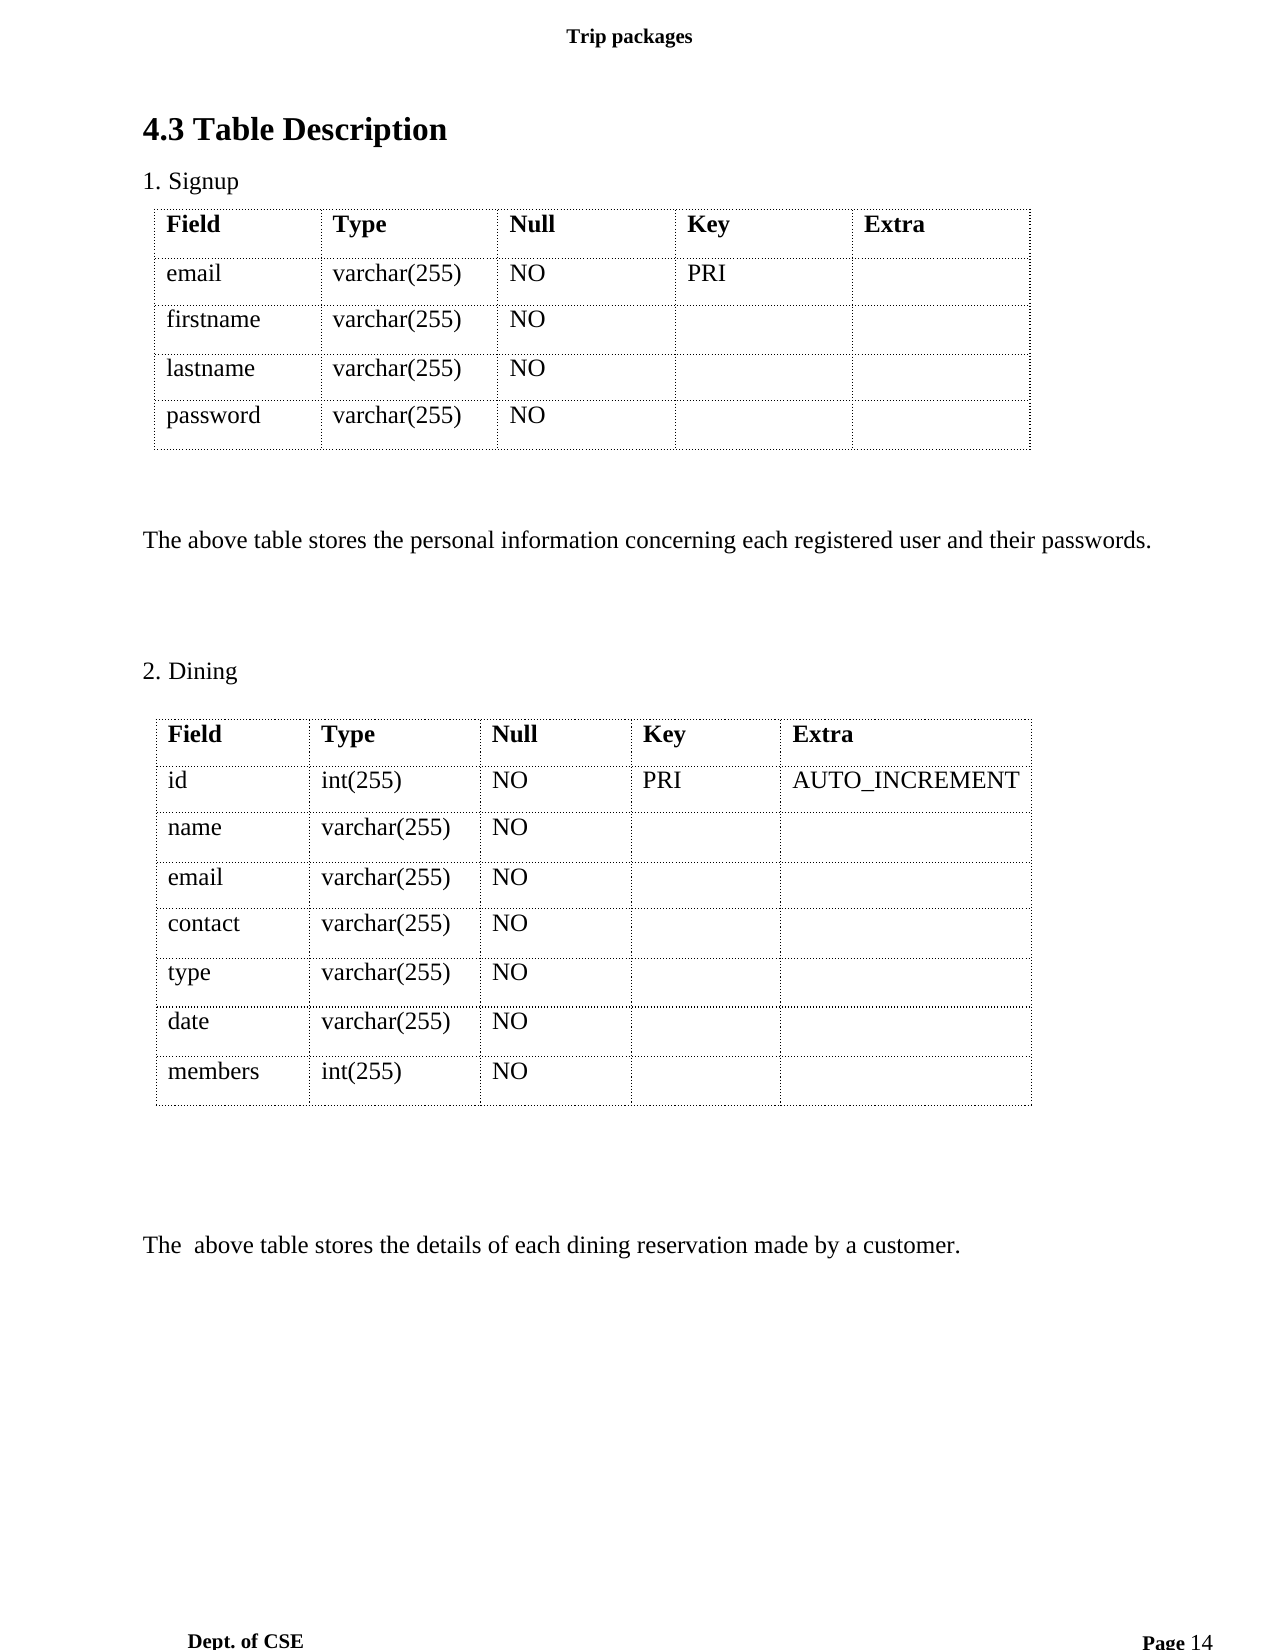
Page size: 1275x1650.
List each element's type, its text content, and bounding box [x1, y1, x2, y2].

table_cell name [156, 812, 309, 862]
table_cell NO [498, 354, 675, 400]
table_cell type [156, 958, 309, 1006]
table_cell NO [480, 908, 631, 957]
table_cell [780, 1056, 1031, 1105]
table_cell varchar(255) [321, 305, 498, 353]
table_header Extra [852, 209, 1030, 258]
table_cell varchar(255) [321, 400, 498, 449]
table_cell [675, 305, 852, 353]
table_header Key [631, 719, 780, 766]
table_cell [631, 862, 780, 908]
table_cell email [155, 258, 321, 304]
table_cell [631, 1006, 780, 1056]
table_cell int(255) [309, 1056, 480, 1105]
table_cell [780, 958, 1031, 1006]
table_cell NO [480, 812, 631, 862]
table_cell [631, 812, 780, 862]
table_header Null [498, 209, 675, 258]
list Dining [142, 656, 1216, 684]
table_cell [780, 812, 1031, 862]
table_header Null [480, 719, 631, 766]
table_cell contact [156, 908, 309, 957]
table_cell varchar(255) [321, 258, 498, 304]
text The above table stores the details of each dining reservation made by a customer. [143, 1230, 1216, 1259]
table_cell NO [480, 958, 631, 1006]
table_cell [675, 354, 852, 400]
table_cell int(255) [309, 766, 480, 812]
table_cell id [156, 766, 309, 812]
table_cell members [156, 1056, 309, 1105]
table_cell varchar(255) [309, 812, 480, 862]
table_cell [780, 862, 1031, 908]
table_cell NO [480, 862, 631, 908]
table_cell [631, 958, 780, 1006]
table_cell [780, 1006, 1031, 1056]
table_header Type [309, 719, 480, 766]
table_header Field [155, 209, 321, 258]
table_header Type [321, 209, 498, 258]
table_cell NO [480, 766, 631, 812]
table_cell varchar(255) [321, 354, 498, 400]
table_header Extra [780, 719, 1031, 766]
table_cell [780, 908, 1031, 957]
table_cell AUTO_INCREMENT [780, 766, 1031, 812]
table_cell NO [480, 1056, 631, 1105]
table_cell firstname [155, 305, 321, 353]
table_cell varchar(255) [309, 862, 480, 908]
table_cell NO [498, 400, 675, 449]
text The above table stores the personal information concerning each registered user and their passwords. [143, 525, 1216, 553]
table_cell password [155, 400, 321, 449]
table_cell PRI [675, 258, 852, 304]
table_header Key [675, 209, 852, 258]
table_cell varchar(255) [309, 908, 480, 957]
table_cell lastname [155, 354, 321, 400]
table_cell date [156, 1006, 309, 1056]
table_cell email [156, 862, 309, 908]
table_cell [852, 258, 1030, 304]
table_cell [852, 305, 1030, 353]
table_cell NO [498, 305, 675, 353]
table_cell [675, 400, 852, 449]
table_cell NO [498, 258, 675, 304]
table_cell [631, 908, 780, 957]
table_cell varchar(255) [309, 1006, 480, 1056]
subtitle 4.3 Table Description [143, 109, 1216, 147]
table_header Field [156, 719, 309, 766]
table_cell varchar(255) [309, 958, 480, 1006]
list Signup [142, 166, 1216, 194]
table_cell NO [480, 1006, 631, 1056]
table_cell [631, 1056, 780, 1105]
table_cell PRI [631, 766, 780, 812]
table_cell [852, 400, 1030, 449]
table_cell [852, 354, 1030, 400]
